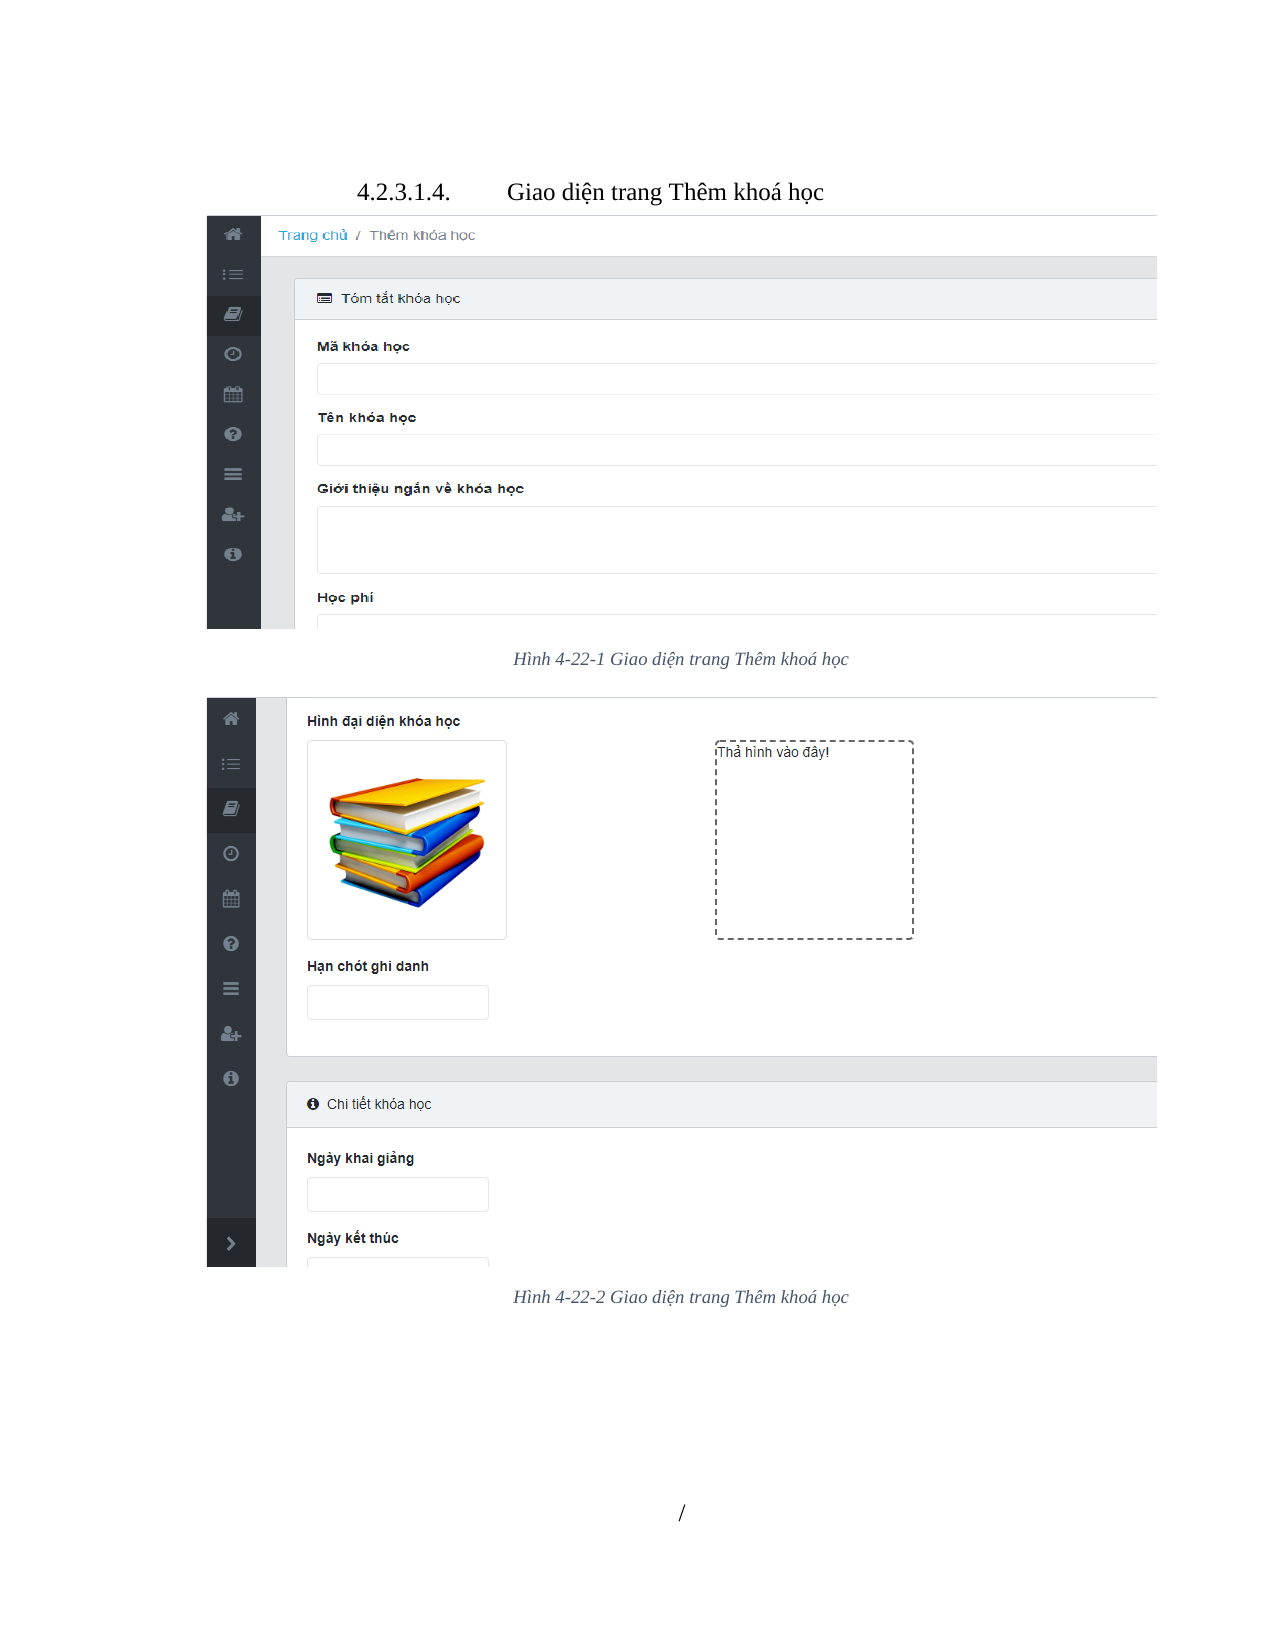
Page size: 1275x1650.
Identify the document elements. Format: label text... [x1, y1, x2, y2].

text Hình 4-22-1 Giao diện trang Thêm khoá học [207, 647, 1157, 669]
picture [206, 690, 1157, 1267]
picture [206, 208, 1157, 629]
text Hình 4-22-2 Giao diện trang Thêm khoá học [207, 1286, 1157, 1307]
list Giao diện trang Thêm khoá học [357, 177, 1157, 206]
